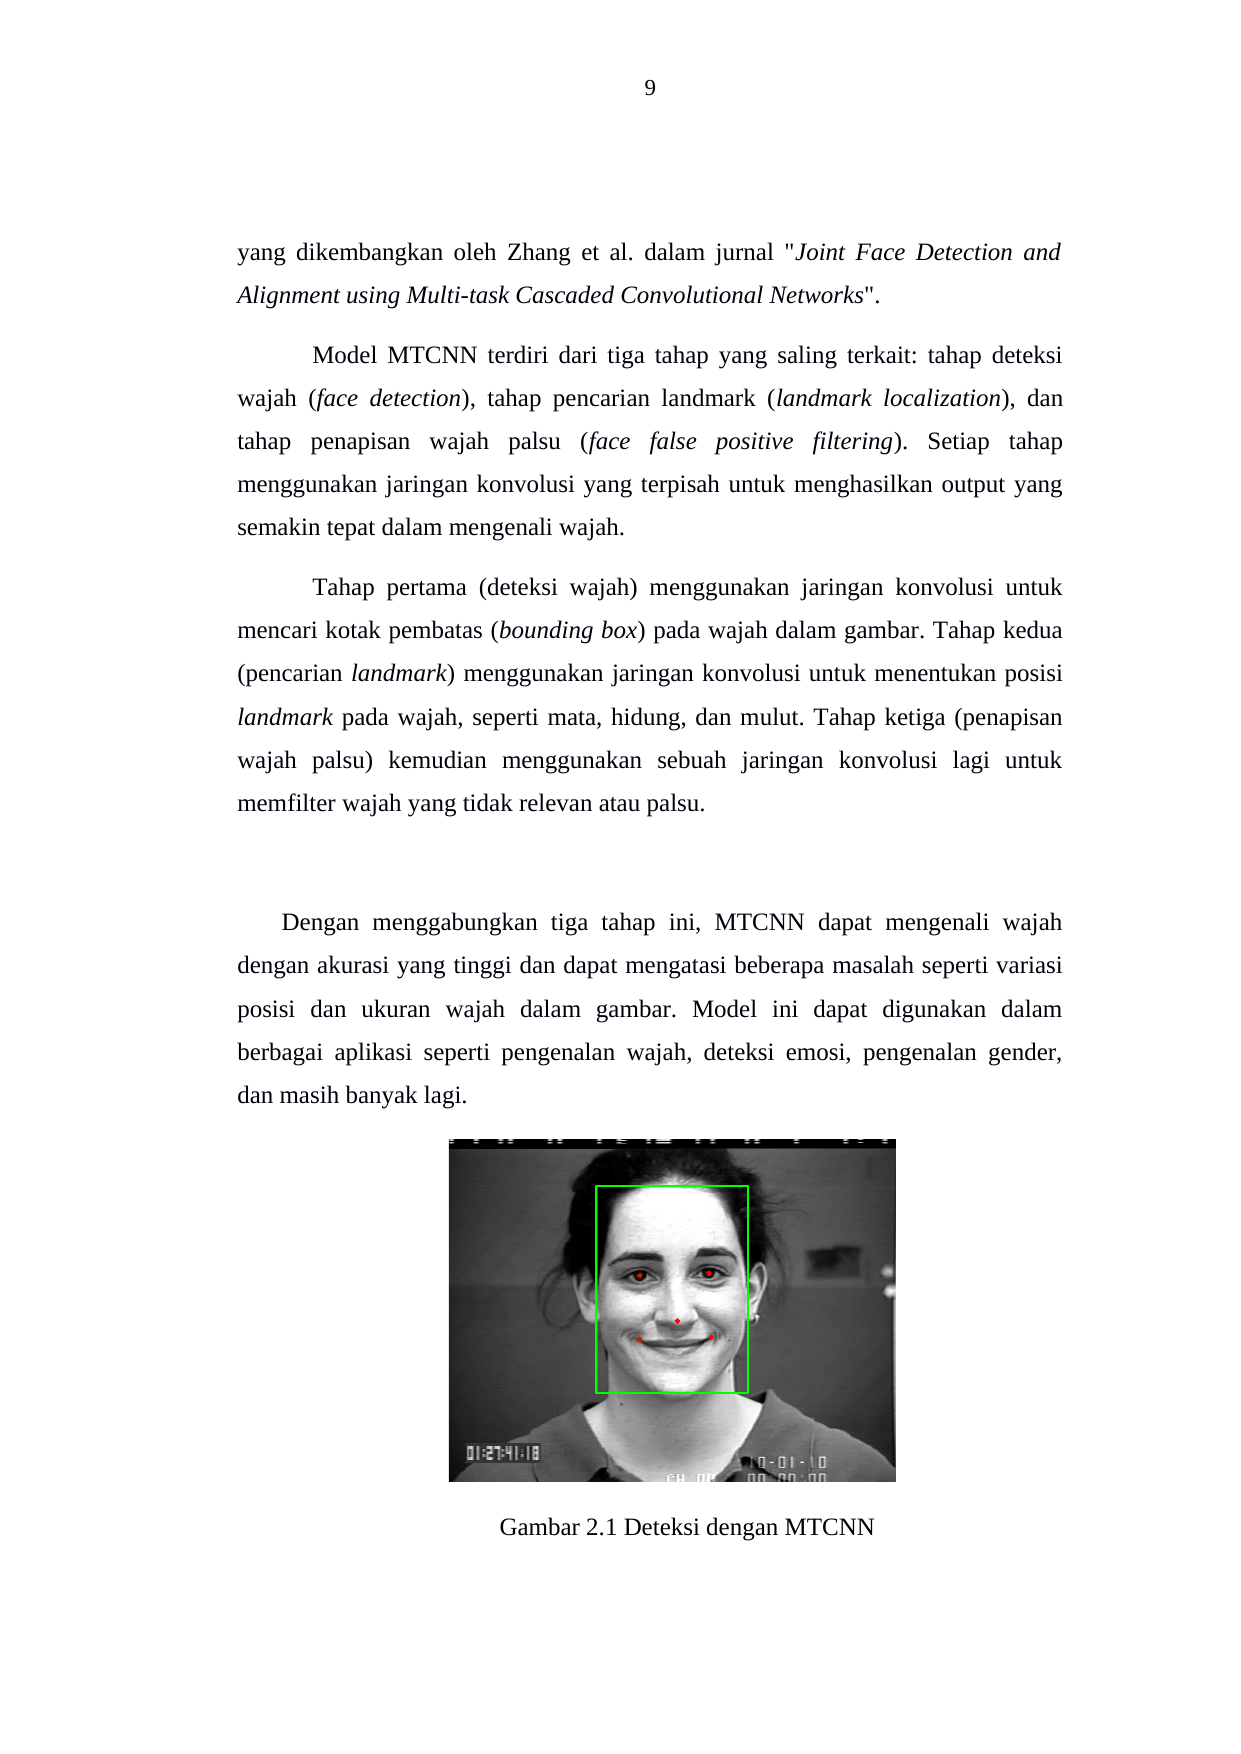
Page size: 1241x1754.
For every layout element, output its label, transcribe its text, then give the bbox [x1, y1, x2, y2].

text Tahap pertama (deteksi wajah) menggunakan jaringan konvolusi untuk mencari kotak pembatas (bounding box) pada wajah dalam gambar. Tahap kedua (pencarian landmark) menggunakan jaringan konvolusi untuk menentukan posisi landmark pada wajah, seperti mata, hidung, dan mulut. Tahap ketiga (penapisan wajah palsu) kemudian menggunakan sebuah jaringan konvolusi lagi untuk memfilter wajah yang tidak relevan atau palsu. [237, 572, 1063, 817]
text Gambar 2.1 Deteksi dengan MTCNN [311, 1512, 1063, 1540]
picture [448, 1139, 896, 1482]
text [237, 237, 1063, 309]
text Dengan menggabungkan tiga tahap ini, MTCNN dapat mengenali wajah dengan akurasi yang tinggi dan dapat mengatasi beberapa masalah seperti variasi posisi dan ukuran wajah dalam gambar. Model ini dapat digunakan dalam berbagai aplikasi seperti pengenalan wajah, deteksi emosi, pengenalan gender, dan masih banyak lagi. [237, 907, 1063, 1109]
text Model MTCNN terdiri dari tiga tahap yang saling terkait: tahap deteksi wajah (face detection), tahap pencarian landmark (landmark localization), dan tahap penapisan wajah palsu (face false positive filtering). Setiap tahap menggunakan jaringan konvolusi yang terpisah untuk menghasilkan output yang semakin tepat dalam mengenali wajah. [237, 340, 1063, 541]
